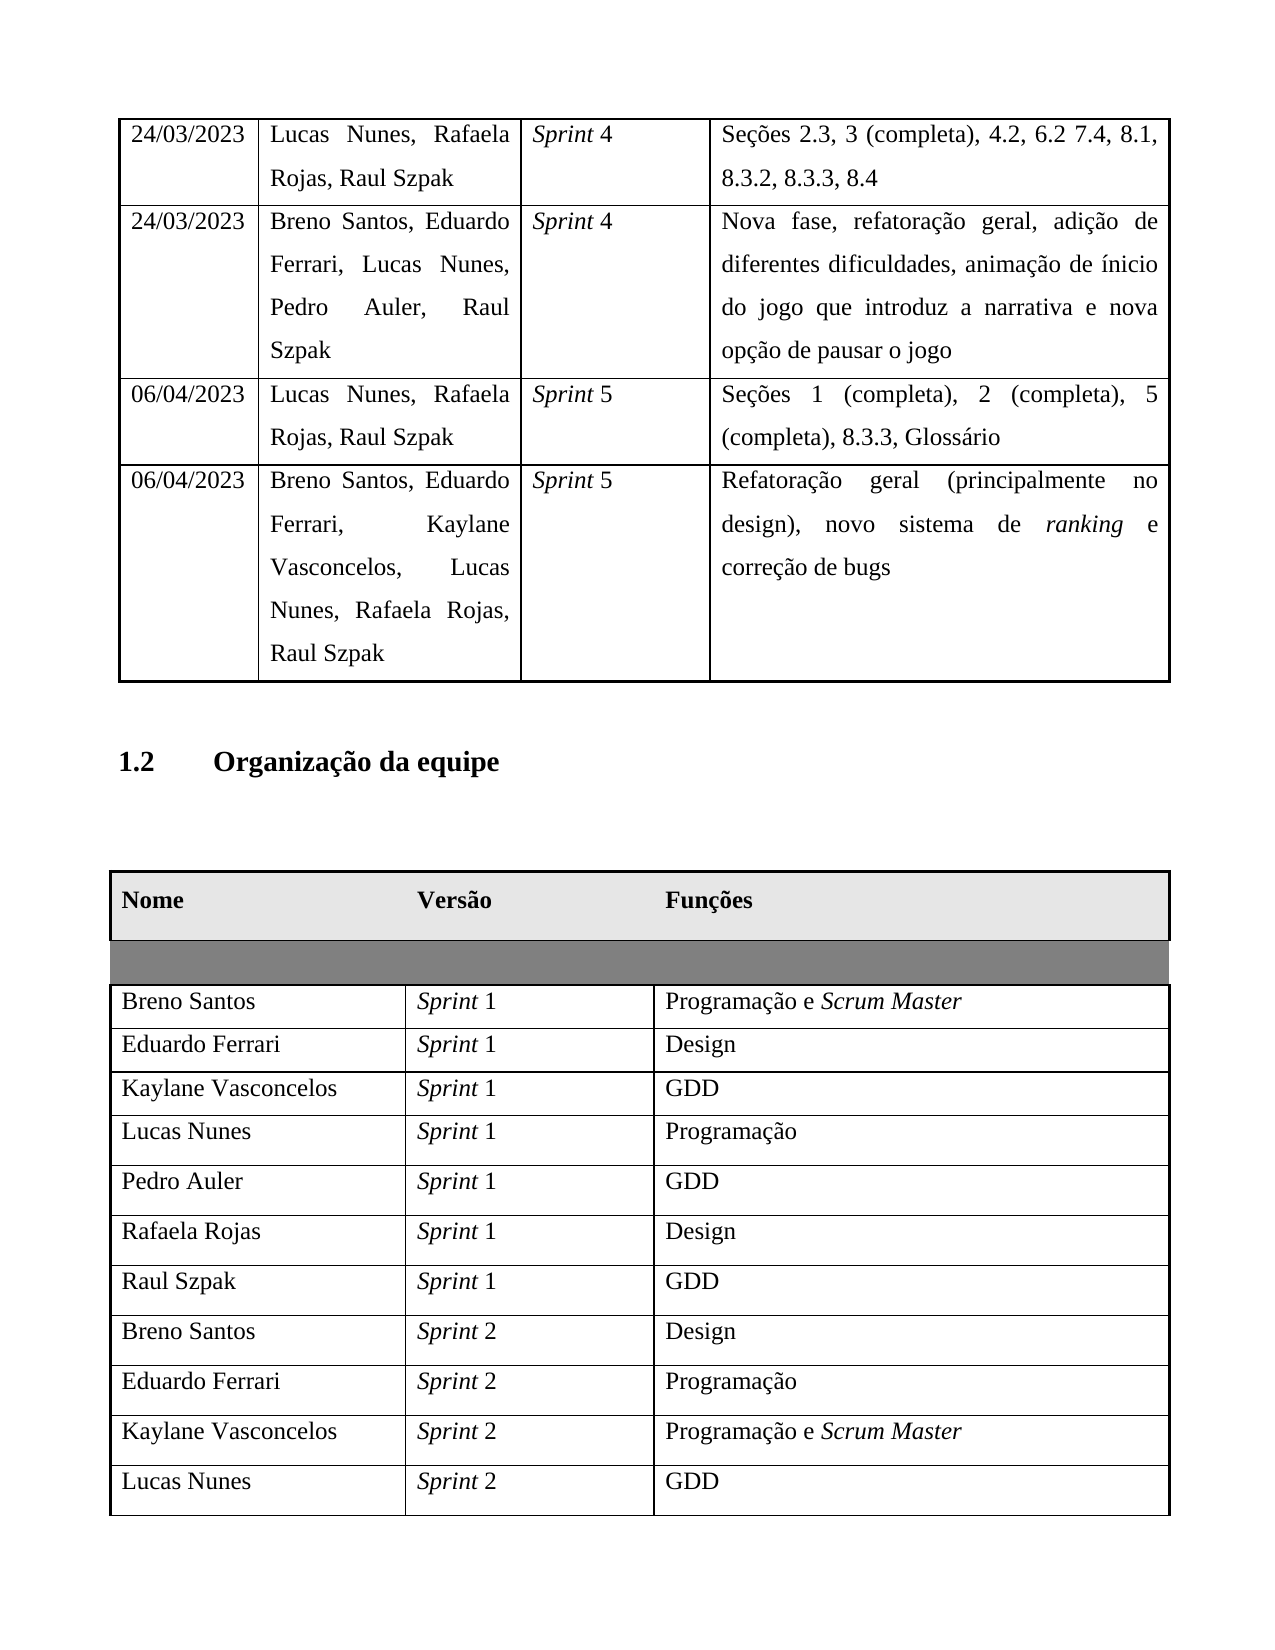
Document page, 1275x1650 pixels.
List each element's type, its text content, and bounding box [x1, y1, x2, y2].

table_cell Breno Santos [112, 986, 405, 1028]
table_cell Eduardo Ferrari [112, 1029, 405, 1071]
table_cell 24/03/2023 [121, 120, 258, 204]
table_cell Sprint 1 [406, 1116, 653, 1164]
table_cell Sprint 4 [522, 206, 709, 377]
table_cell Sprint 2 [406, 1466, 653, 1514]
table_cell GDD [655, 1466, 1168, 1514]
table_cell Sprint 1 [406, 1216, 653, 1264]
table_header Funções [654, 873, 1168, 940]
table_header Nome [112, 873, 406, 940]
table_cell [110, 941, 406, 984]
table_cell Kaylane Vasconcelos [112, 1073, 405, 1114]
table_cell Lucas Nunes, Rafaela Rojas, Raul Szpak [259, 379, 520, 464]
table_cell Sprint 1 [406, 1266, 653, 1314]
table_cell Programação e Scrum Master [655, 986, 1168, 1028]
table_cell 06/04/2023 [121, 379, 258, 464]
table_cell Sprint 5 [522, 379, 709, 464]
table_cell Sprint 2 [406, 1316, 653, 1364]
table_cell Eduardo Ferrari [112, 1366, 405, 1414]
table_cell Breno Santos [112, 1316, 405, 1364]
table_cell Sprint 1 [406, 1029, 653, 1071]
table_cell Lucas Nunes [112, 1116, 405, 1164]
table_cell Sprint 5 [522, 466, 709, 680]
table_header Versão [406, 873, 654, 940]
table_cell Lucas Nunes, Rafaela Rojas, Raul Szpak [259, 120, 520, 204]
table_cell Sprint 2 [406, 1366, 653, 1414]
table_cell Lucas Nunes [112, 1466, 405, 1514]
table_cell Pedro Auler [112, 1166, 405, 1214]
table_cell Sprint 1 [406, 986, 653, 1028]
table_cell Sprint 1 [406, 1073, 653, 1114]
table_cell Design [655, 1316, 1168, 1364]
table_cell Programação e Scrum Master [655, 1416, 1168, 1464]
table_cell Breno Santos, Eduardo Ferrari, Kaylane Vasconcelos, Lucas Nunes, Rafaela Rojas, Raul Szpak [259, 466, 520, 680]
table_cell Raul Szpak [112, 1266, 405, 1314]
table_cell GDD [655, 1166, 1168, 1214]
table_cell Sprint 2 [406, 1416, 653, 1464]
table_cell GDD [655, 1266, 1168, 1314]
table_cell [654, 941, 1169, 984]
table_cell Programação [655, 1116, 1168, 1164]
table_cell Programação [655, 1366, 1168, 1414]
text 1.2 Organização da equipe [118, 744, 1152, 778]
table_cell Breno Santos, Eduardo Ferrari, Lucas Nunes, Pedro Auler, Raul Szpak [259, 206, 520, 377]
table_cell Rafaela Rojas [112, 1216, 405, 1264]
table_cell GDD [655, 1073, 1168, 1114]
table_cell 24/03/2023 [121, 206, 258, 377]
table_cell [406, 941, 654, 984]
table_cell Seções 2.3, 3 (completa), 4.2, 6.2 7.4, 8.1, 8.3.2, 8.3.3, 8.4 [711, 120, 1168, 204]
table_cell Design [655, 1029, 1168, 1071]
table_cell Kaylane Vasconcelos [112, 1416, 405, 1464]
table_cell Sprint 4 [522, 120, 709, 204]
table_cell 06/04/2023 [121, 466, 258, 680]
table_cell Seções 1 (completa), 2 (completa), 5 (completa), 8.3.3, Glossário [711, 379, 1168, 464]
table_cell Sprint 1 [406, 1166, 653, 1214]
table_cell Design [655, 1216, 1168, 1264]
table_cell Nova fase, refatoração geral, adição de diferentes dificuldades, animação de ínicio do jogo que introduz a narrativa e nova opção de pausar o jogo [711, 206, 1168, 377]
table_cell Refatoração geral (principalmente no design), novo sistema de ranking e correção de bugs [711, 466, 1168, 680]
